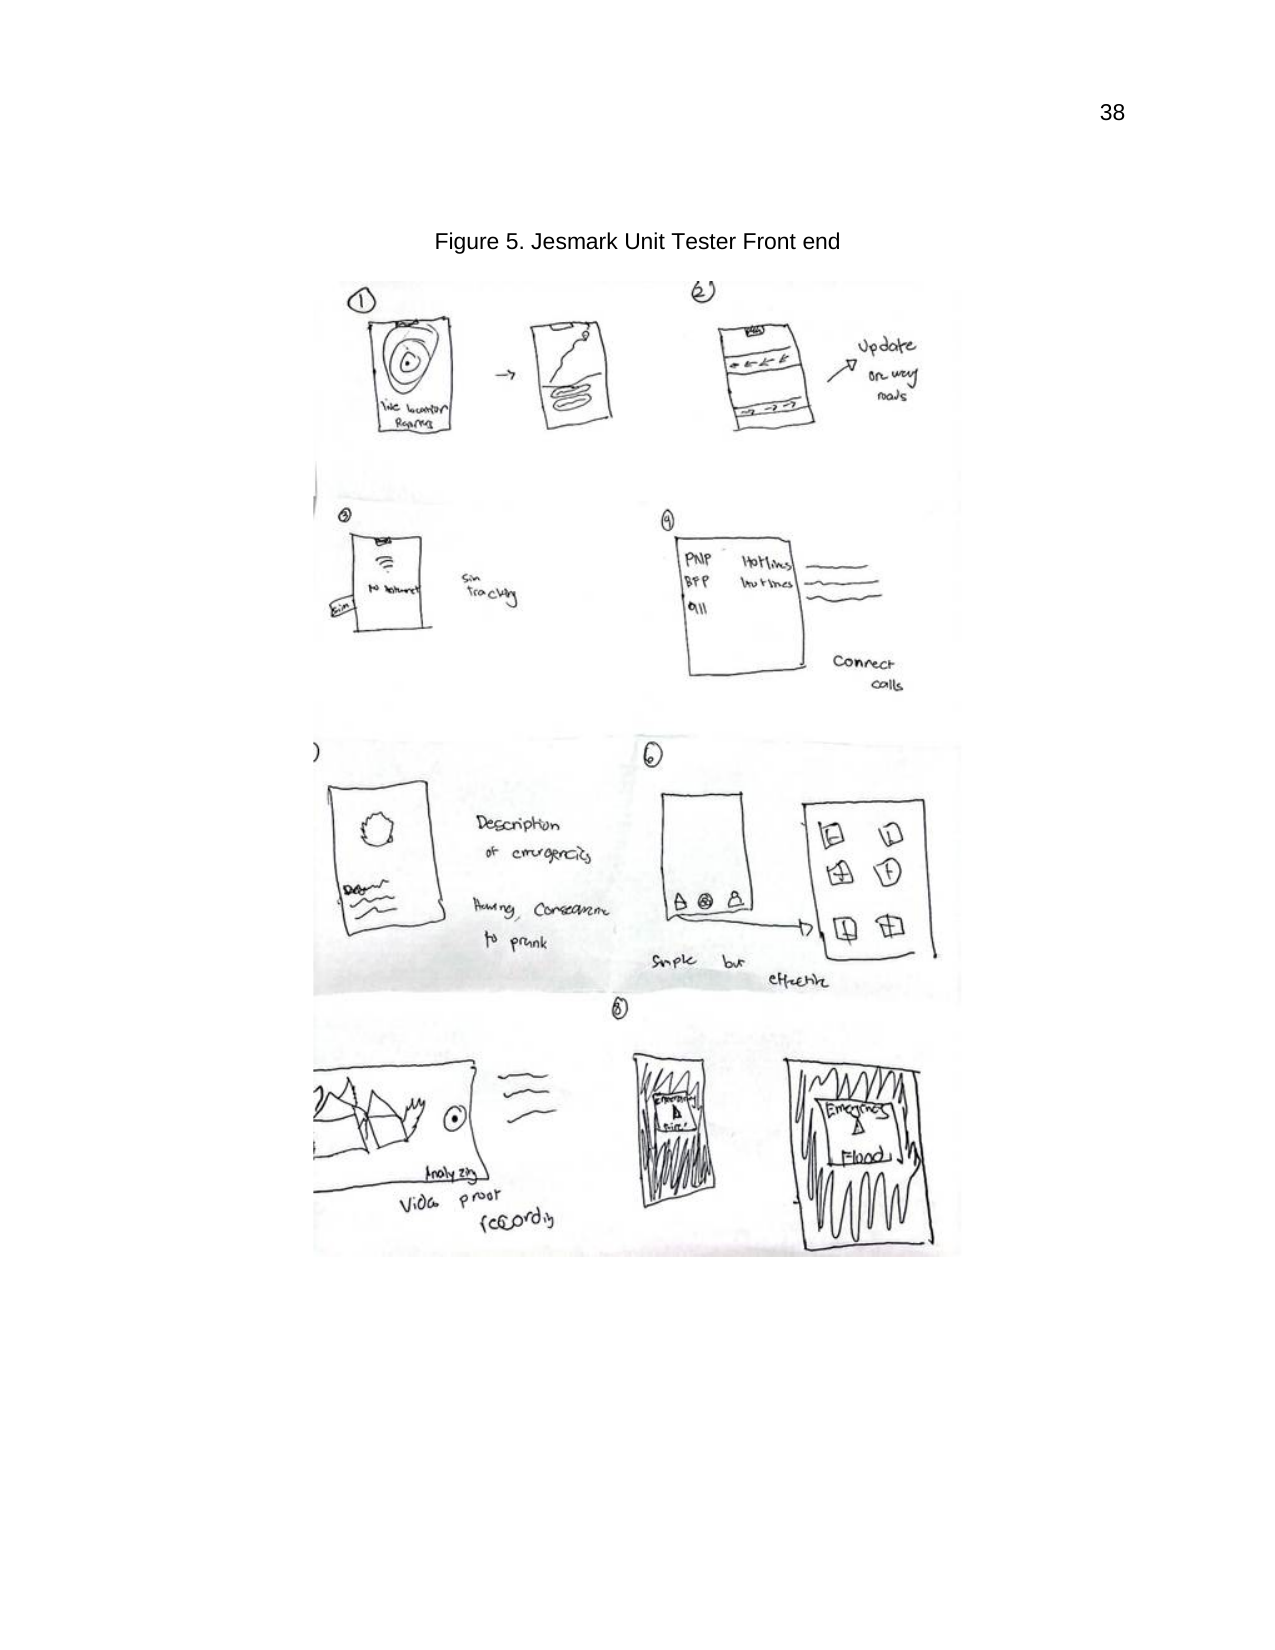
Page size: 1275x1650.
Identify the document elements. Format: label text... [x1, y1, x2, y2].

subtitle Figure 5. Jesmark Unit Tester Front end [150, 228, 1125, 254]
picture [313, 281, 962, 1257]
